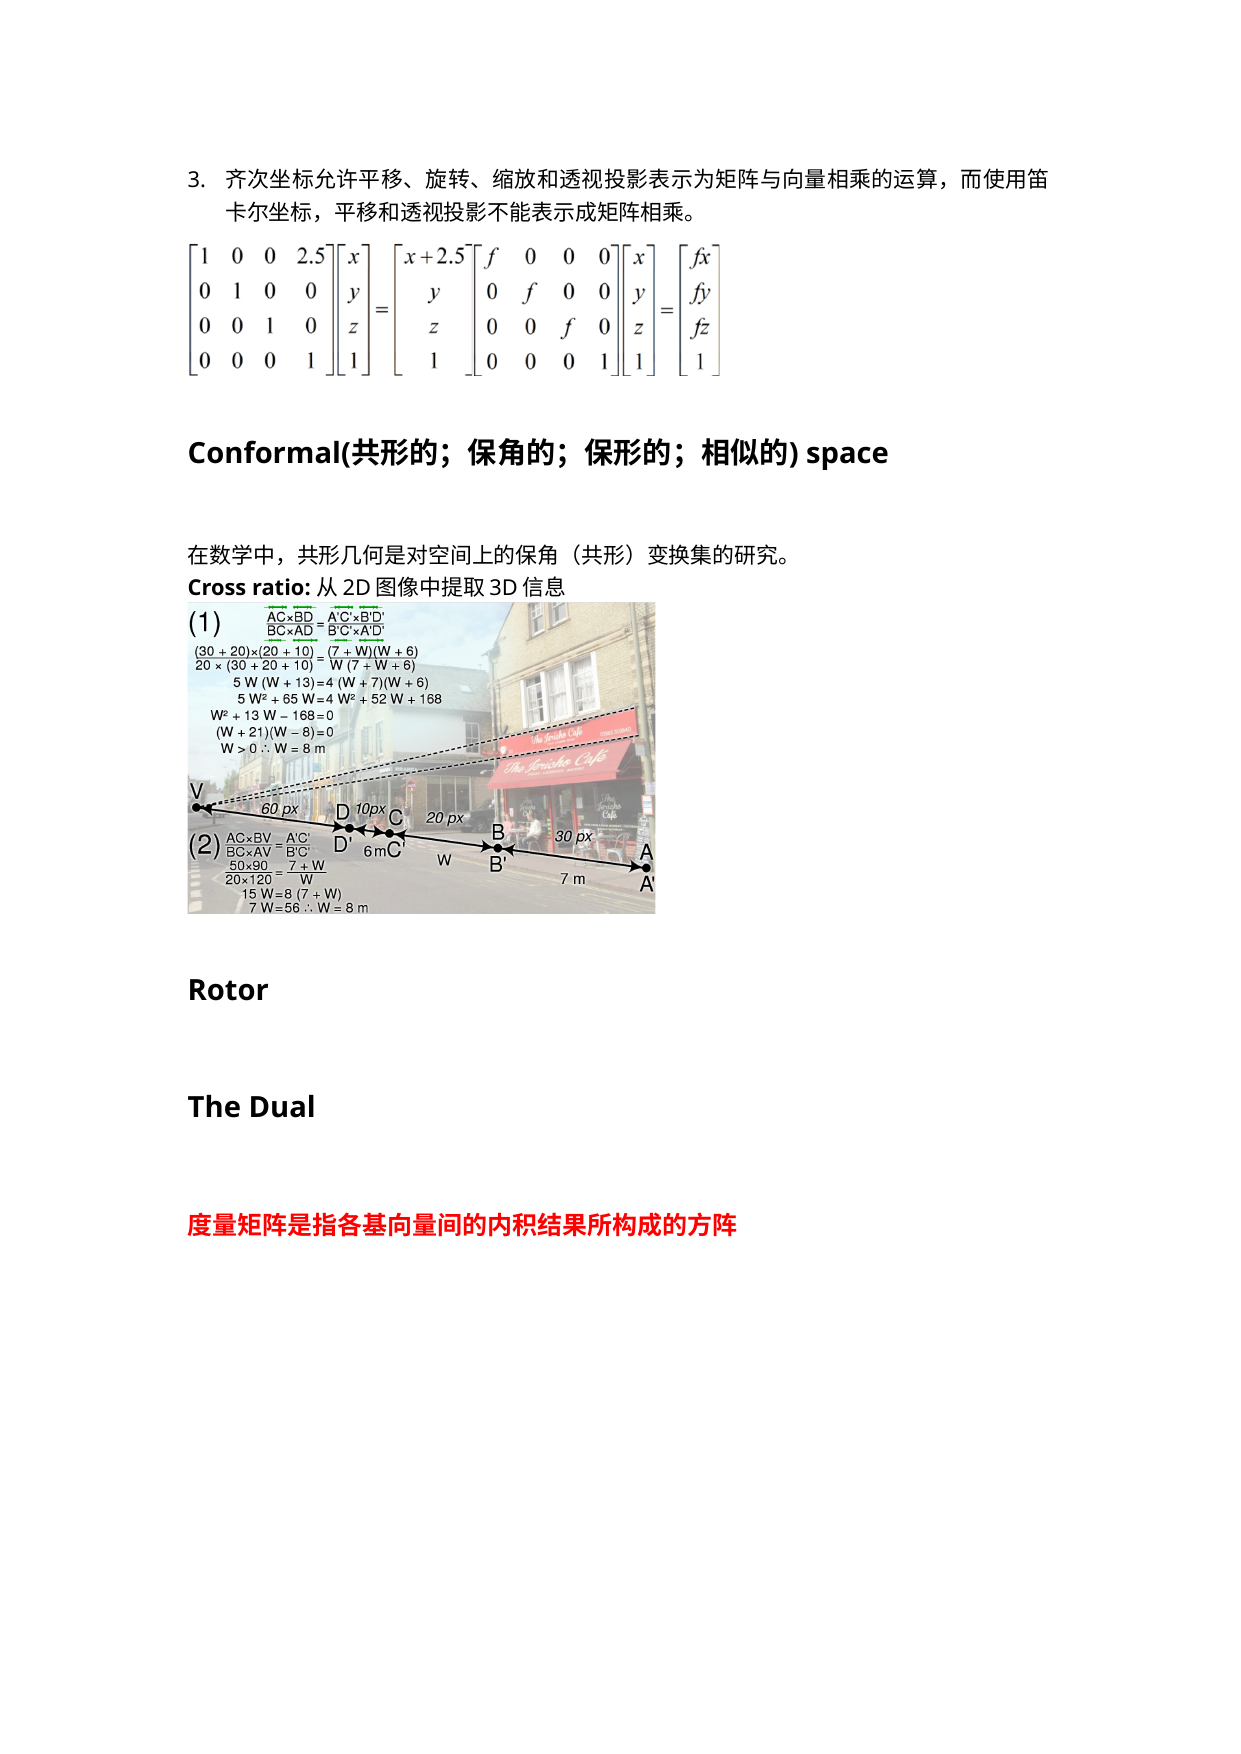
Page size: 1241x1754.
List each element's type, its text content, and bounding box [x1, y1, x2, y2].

picture [187, 602, 656, 914]
subtitle Conformal(共形的；保角的；保形的；相似的) space [187, 419, 1053, 484]
subtitle Rotor [187, 957, 1053, 1022]
text Cross ratio: 从2D图像中提取3D信息 [187, 570, 1053, 602]
text 度量矩阵是指各基向量间的内积结果所构成的方阵 [187, 1191, 1053, 1256]
subtitle The Dual [187, 1074, 1053, 1139]
picture [187, 241, 720, 376]
list 齐次坐标允许平移、旋转、缩放和透视投影表示为矩阵与向量相乘的运算，而使用笛卡尔坐标，平移和透视投影不能表示成矩阵相乘。 [187, 162, 1053, 227]
text 在数学中，共形几何是对空间上的保角（共形）变换集的研究。 [187, 537, 1053, 570]
